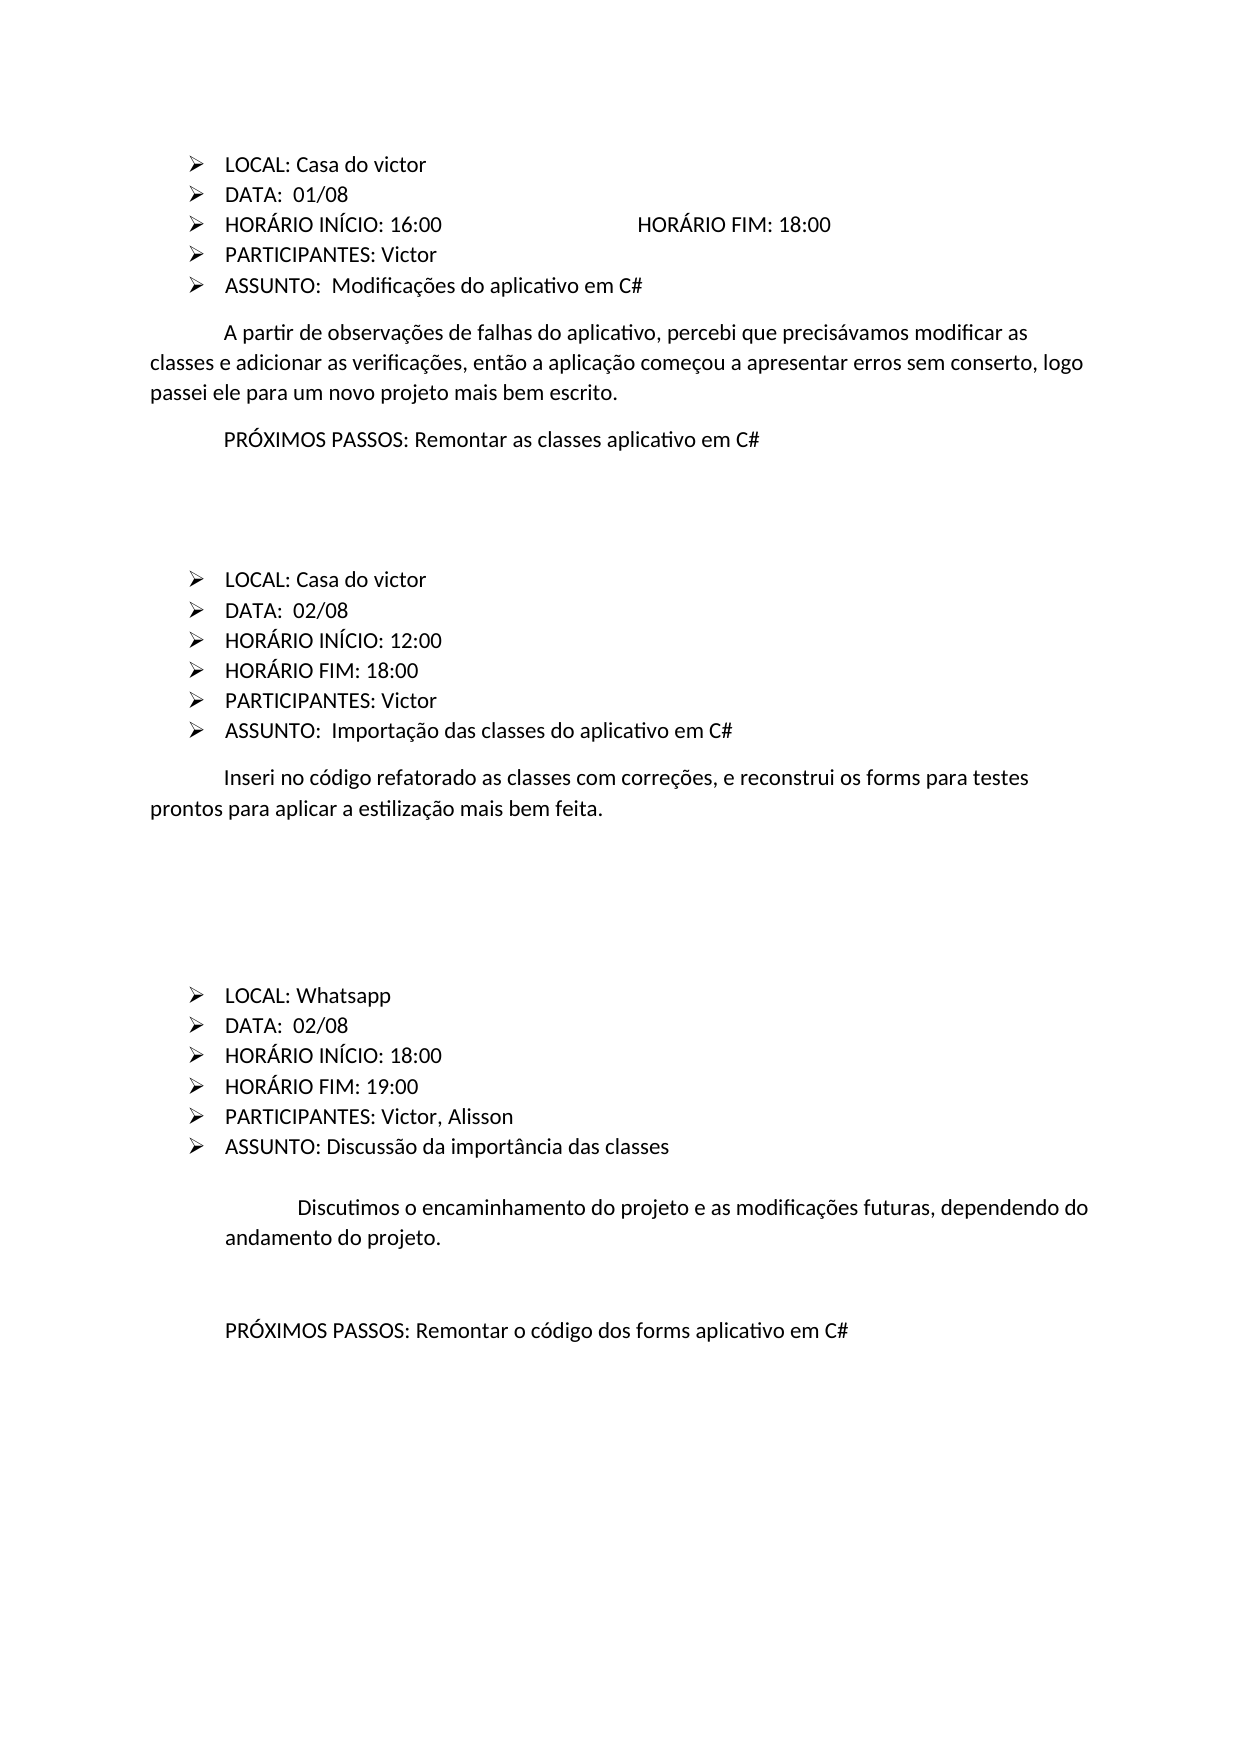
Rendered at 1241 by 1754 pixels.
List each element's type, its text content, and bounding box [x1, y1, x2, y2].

list DATA: 01/08 [187, 180, 1090, 208]
list Discutimos o encaminhamento do projeto e as modificações futuras, dependendo do andamento do projeto. [225, 1193, 1090, 1251]
list HORÁRIO FIM: 19:00 [187, 1072, 1090, 1100]
list DATA: 02/08 [187, 1011, 1090, 1039]
list HORÁRIO FIM: 18:00 [187, 656, 1090, 684]
list PARTICIPANTES: Victor [187, 686, 1090, 714]
list ASSUNTO: Modificações do aplicativo em C# [187, 271, 1090, 299]
text A partir de observações de falhas do aplicativo, percebi que precisávamos modificar as classes e adicionar as verificações, então a aplicação começou a apresentar erros sem conserto, logo passei ele para um novo projeto mais bem escrito. [150, 318, 1090, 406]
list LOCAL: Casa do victor [187, 150, 1090, 178]
text PRÓXIMOS PASSOS: Remontar as classes aplicativo em C# [150, 425, 1090, 453]
list HORÁRIO INÍCIO: 18:00 [187, 1042, 1090, 1070]
list LOCAL: Casa do victor [187, 566, 1090, 594]
list HORÁRIO INÍCIO: 12:00 [187, 626, 1090, 654]
list PRÓXIMOS PASSOS: Remontar o código dos forms aplicativo em C# [225, 1317, 1090, 1345]
list PARTICIPANTES: Victor [187, 241, 1090, 269]
list HORÁRIO INÍCIO: 16:00 HORÁRIO FIM: 18:00 [187, 210, 1090, 238]
list ASSUNTO: Discussão da importância das classes [187, 1132, 1090, 1160]
list PARTICIPANTES: Victor, Alisson [187, 1102, 1090, 1130]
list DATA: 02/08 [187, 596, 1090, 624]
text Inseri no código refatorado as classes com correções, e reconstrui os forms para testes prontos para aplicar a estilização mais bem feita. [150, 763, 1090, 822]
list ASSUNTO: Importação das classes do aplicativo em C# [187, 717, 1090, 745]
list LOCAL: Whatsapp [187, 981, 1090, 1009]
